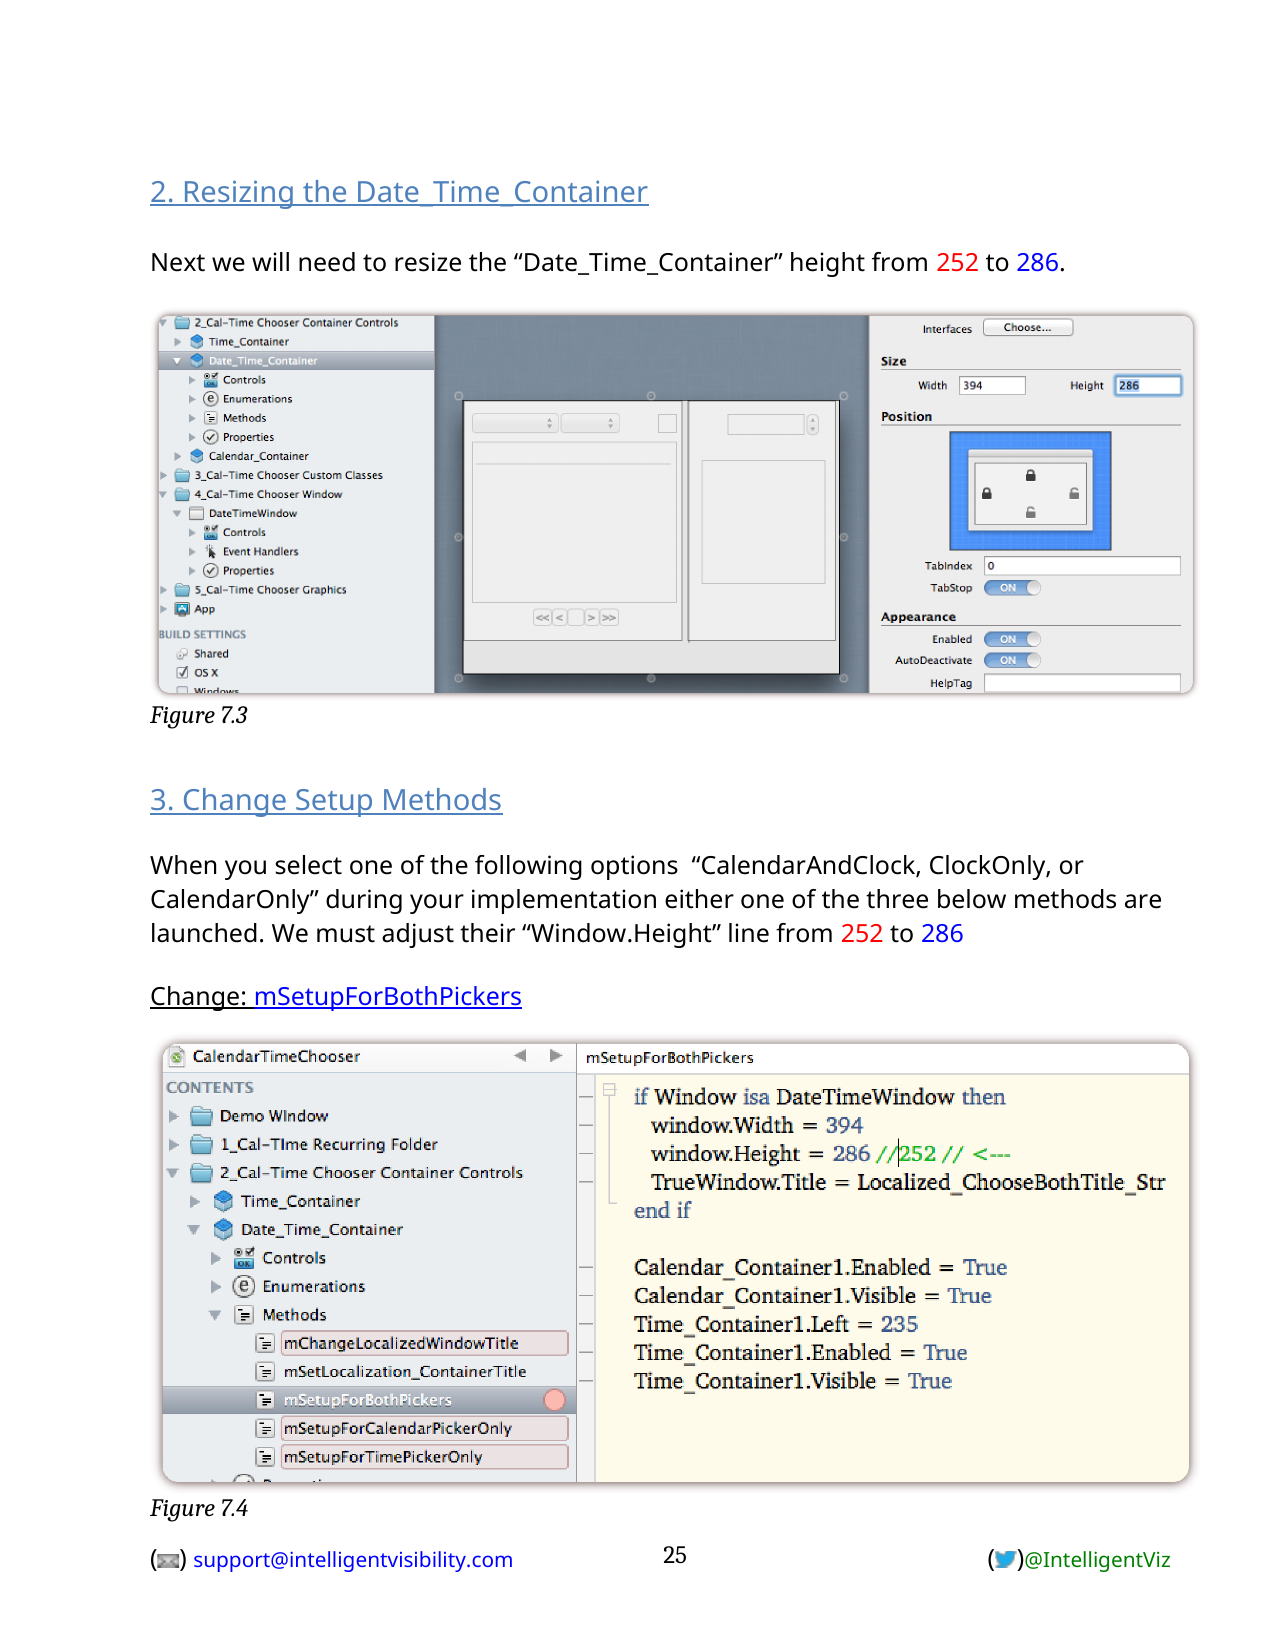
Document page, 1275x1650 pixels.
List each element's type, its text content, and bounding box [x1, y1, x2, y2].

text When you select one of the following options “CalendarAndClock, ClockOnly, or CalendarOnly” during your implementation either one of the three below methods are launched. We must adjust their “Window.Height” line from 252 to 286 [150, 847, 1200, 949]
text Figure 7.4 [150, 1494, 1200, 1522]
text Change: mSetupForBothPickers [150, 978, 1200, 1012]
subtitle 3. Change Setup Methods [150, 779, 1200, 819]
text Figure 7.3 [150, 701, 1200, 729]
subtitle 2. Resizing the Date_Time_Container [150, 171, 1200, 211]
picture [150, 1031, 1200, 1494]
picture [157, 1554, 180, 1568]
picture [150, 307, 1200, 701]
text Next we will need to resize the “Date_Time_Container” height from 252 to 286. [150, 244, 1200, 279]
picture [995, 1551, 1017, 1568]
